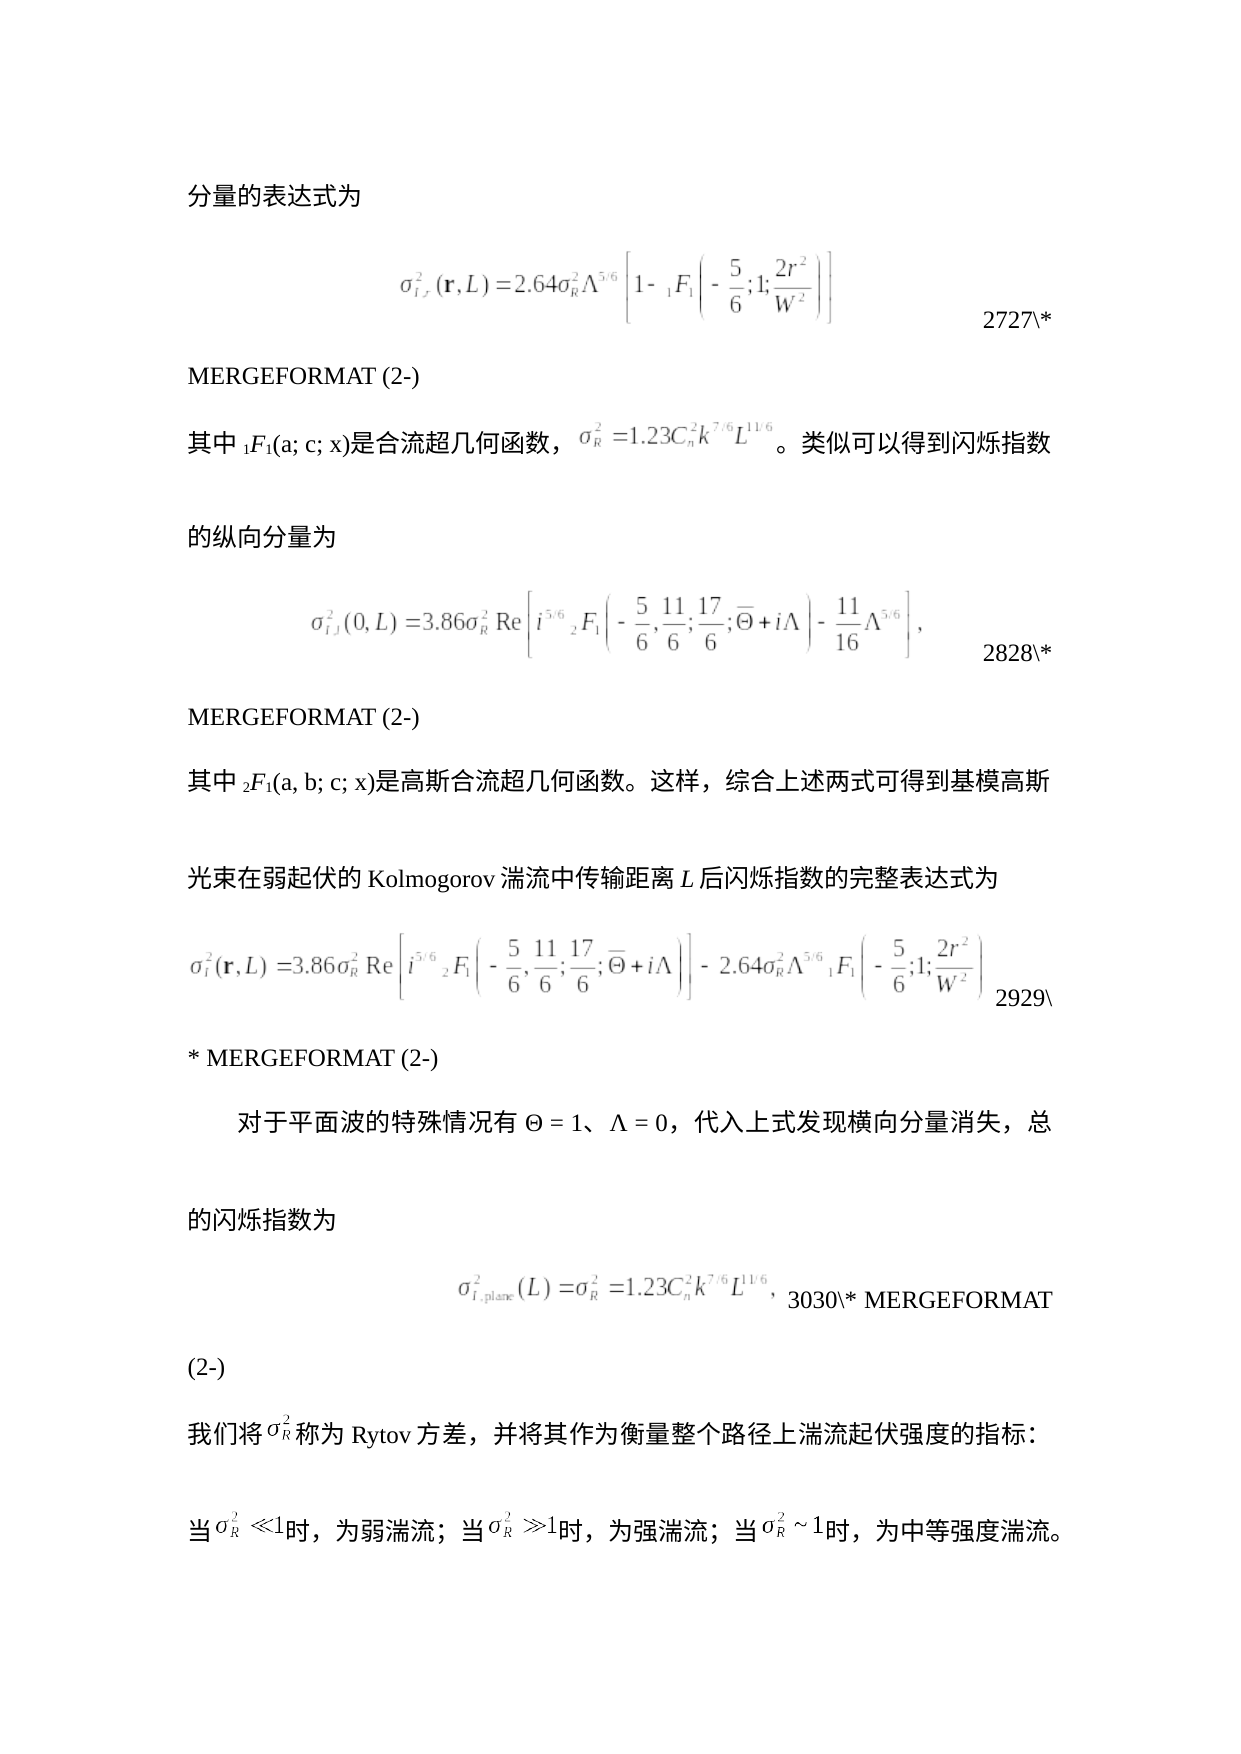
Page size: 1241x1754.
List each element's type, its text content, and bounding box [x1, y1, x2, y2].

text 对于平面波的特殊情况有Θ = 1、Λ = 0，代入上式发现横向分量消失，总的闪烁指数为 [187, 1088, 1053, 1251]
text 其中2F1(a, b; c; x)是高斯合流超几何函数。这样，综合上述两式可得到基模高斯光束在弱起伏的Kolmogorov湍流中传输距离L后闪烁指数的完整表达式为 [187, 747, 1053, 909]
text 其中1F1(a; c; x)是合流超几何函数，。类似可以得到闪烁指数的纵向分量为 [187, 406, 1053, 568]
text 我们将称为Rytov方差，并将其作为衡量整个路径上湍流起伏强度的指标：当时，为弱湍流；当时，为强湍流；当时，为中等强度湍流。 [187, 1397, 1053, 1559]
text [187, 162, 1053, 227]
